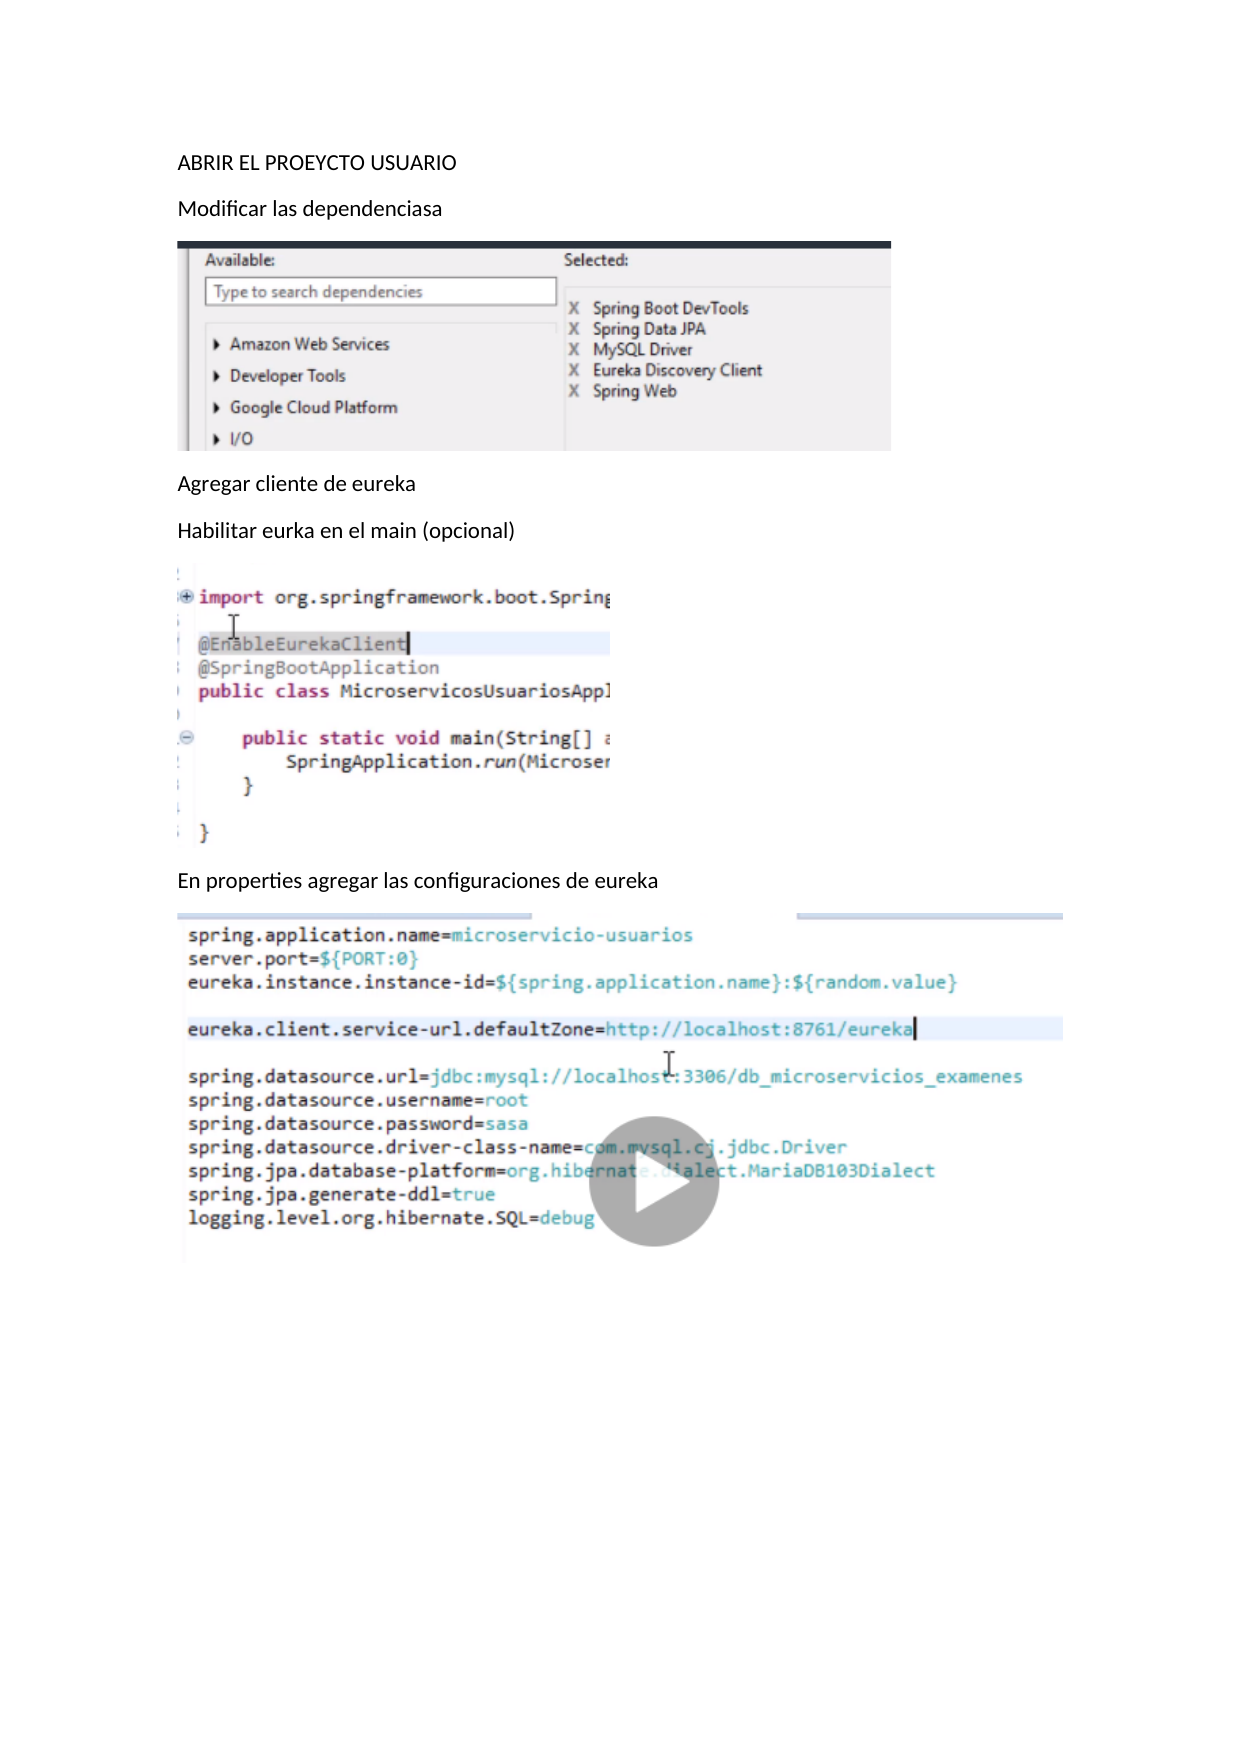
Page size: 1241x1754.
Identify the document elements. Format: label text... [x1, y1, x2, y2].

text En properties agregar las configuraciones de eureka [177, 867, 1063, 894]
text Modificar las dependenciasa [177, 194, 1063, 222]
picture [177, 563, 610, 848]
text ABRIR EL PROEYCTO USUARIO [177, 148, 1063, 176]
picture [177, 913, 1063, 1263]
picture [177, 241, 892, 451]
text Habilitar eurka en el main (opcional) [177, 516, 1063, 544]
text Agregar cliente de eureka [177, 469, 1063, 498]
